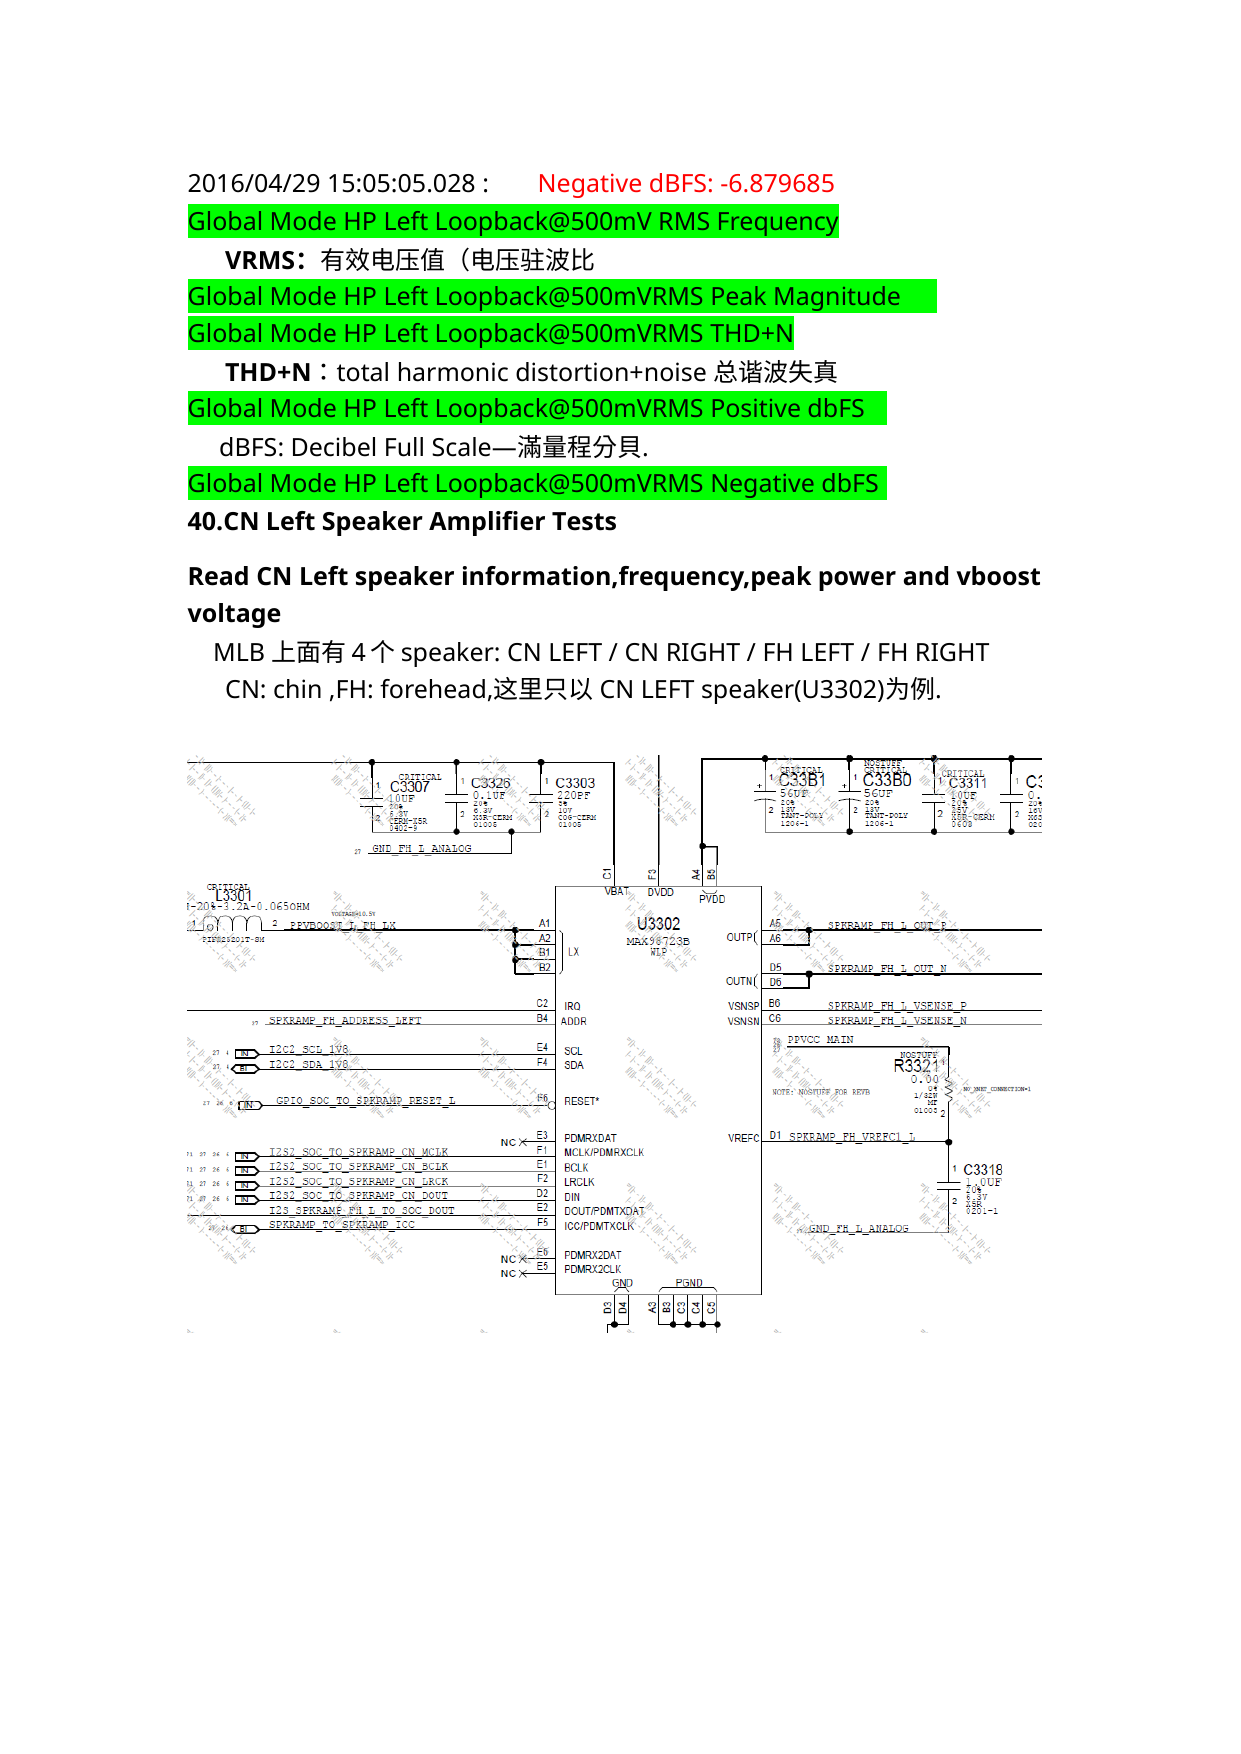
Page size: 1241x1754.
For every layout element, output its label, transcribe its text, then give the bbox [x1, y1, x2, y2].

text THD+N：total harmonic distortion+noise 总谐波失真 [225, 352, 1053, 389]
picture [187, 755, 1042, 1333]
text 2016/04/29 15:05:05.028 : Negative dBFS: -6.879685 [187, 164, 1053, 202]
text Global Mode HP Left Loopback@500mVRMS Positive dbFS [187, 389, 1053, 427]
text Read CN Left speaker information,frequency,peak power and vboost voltage [187, 556, 1053, 631]
text CN: chin ,FH: forehead,这里只以 CN LEFT speaker(U3302)为例. [187, 669, 1053, 706]
text Global Mode HP Left Loopback@500mVRMS Peak Magnitude [187, 277, 1053, 314]
subtitle 40.CN Left Speaker Amplifier Tests [187, 502, 1053, 539]
text Global Mode HP Left Loopback@500mVRMS THD+N [187, 314, 1053, 352]
text dBFS: Decibel Full Scale—滿量程分貝. [187, 427, 1053, 464]
text Global Mode HP Left Loopback@500mV RMS Frequency [187, 202, 1053, 239]
text Global Mode HP Left Loopback@500mVRMS Negative dbFS [187, 464, 1053, 502]
text VRMS：有效电压值（电压驻波比 [187, 239, 1053, 277]
text MLB 上面有4个speaker: CN LEFT / CN RIGHT / FH LEFT / FH RIGHT [187, 631, 1053, 669]
